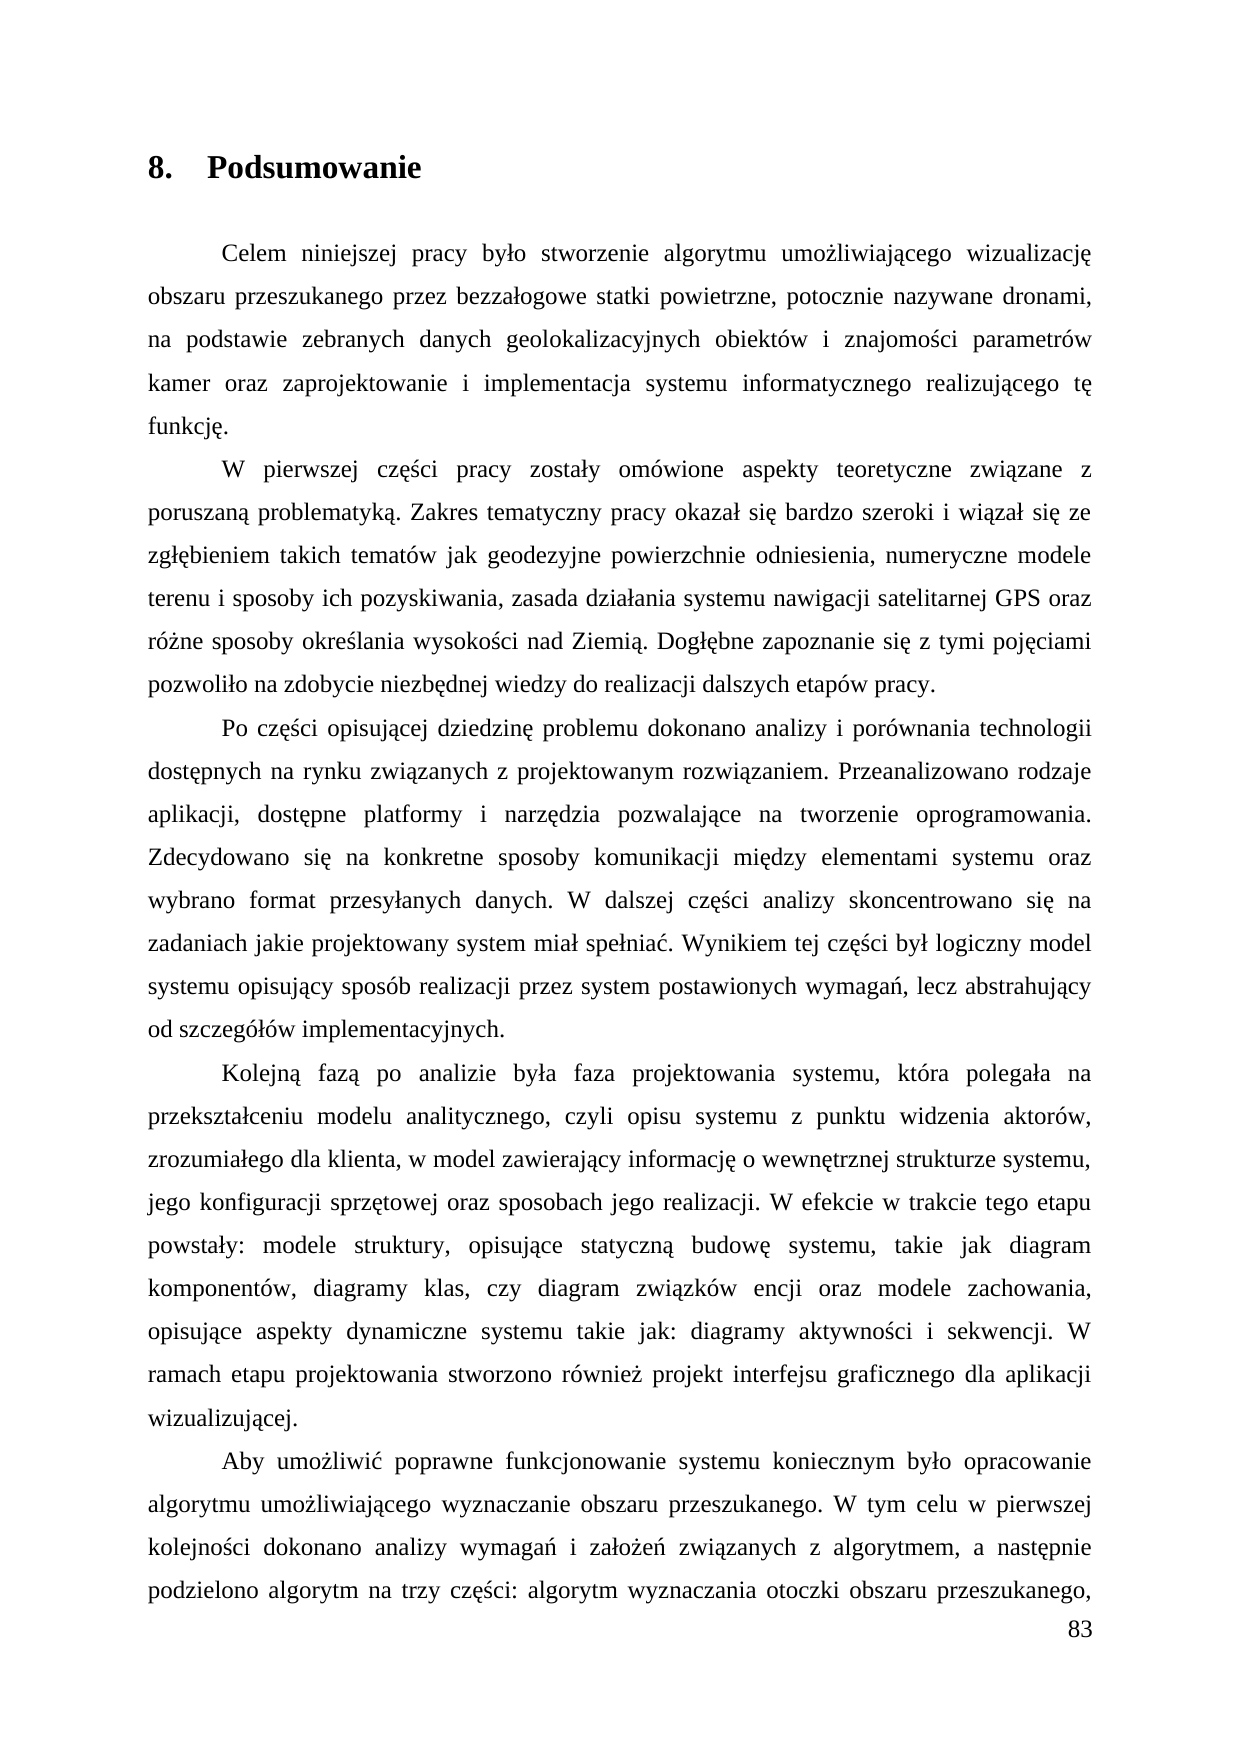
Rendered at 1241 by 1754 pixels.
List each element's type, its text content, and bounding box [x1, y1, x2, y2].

text W pierwszej części pracy zostały omówione aspekty teoretyczne związane z poruszaną problematyką. Zakres tematyczny pracy okazał się bardzo szeroki i wiązał się ze zgłębieniem takich tematów jak geodezyjne powierzchnie odniesienia, numeryczne modele terenu i sposoby ich pozyskiwania, zasada działania systemu nawigacji satelitarnej GPS oraz różne sposoby określania wysokości nad Ziemią. Dogłębne zapoznanie się z tymi pojęciami pozwoliło na zdobycie niezbędnej wiedzy do realizacji dalszych etapów pracy. [148, 454, 1092, 698]
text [148, 1446, 1092, 1604]
text Celem niniejszej pracy było stworzenie algorytmu umożliwiającego wizualizację obszaru przeszukanego przez bezzałogowe statki powietrzne, potocznie nazywane dronami, na podstawie zebranych danych geolokalizacyjnych obiektów i znajomości parametrów kamer oraz zaprojektowanie i implementacja systemu informatycznego realizującego tę funkcję. [148, 238, 1092, 439]
text Po części opisującej dziedzinę problemu dokonano analizy i porównania technologii dostępnych na rynku związanych z projektowanym rozwiązaniem. Przeanalizowano rodzaje aplikacji, dostępne platformy i narzędzia pozwalające na tworzenie oprogramowania. Zdecydowano się na konkretne sposoby komunikacji między elementami systemu oraz wybrano format przesyłanych danych. W dalszej części analizy skoncentrowano się na zadaniach jakie projektowany system miał spełniać. Wynikiem tej części był logiczny model systemu opisujący sposób realizacji przez system postawionych wymagań, lecz abstrahujący od szczegółów implementacyjnych. [148, 713, 1092, 1043]
text Kolejną fazą po analizie była faza projektowania systemu, która polegała na przekształceniu modelu analitycznego, czyli opisu systemu z punktu widzenia aktorów, zrozumiałego dla klienta, w model zawierający informację o wewnętrznej strukturze systemu, jego konfiguracji sprzętowej oraz sposobach jego realizacji. W efekcie w trakcie tego etapu powstały: modele struktury, opisujące statyczną budowę systemu, takie jak diagram komponentów, diagramy klas, czy diagram związków encji oraz modele zachowania, opisujące aspekty dynamiczne systemu takie jak: diagramy aktywności i sekwencji. W ramach etapu projektowania stworzono również projekt interfejsu graficznego dla aplikacji wizualizującej. [148, 1058, 1092, 1431]
subtitle Podsumowanie [148, 148, 1092, 186]
